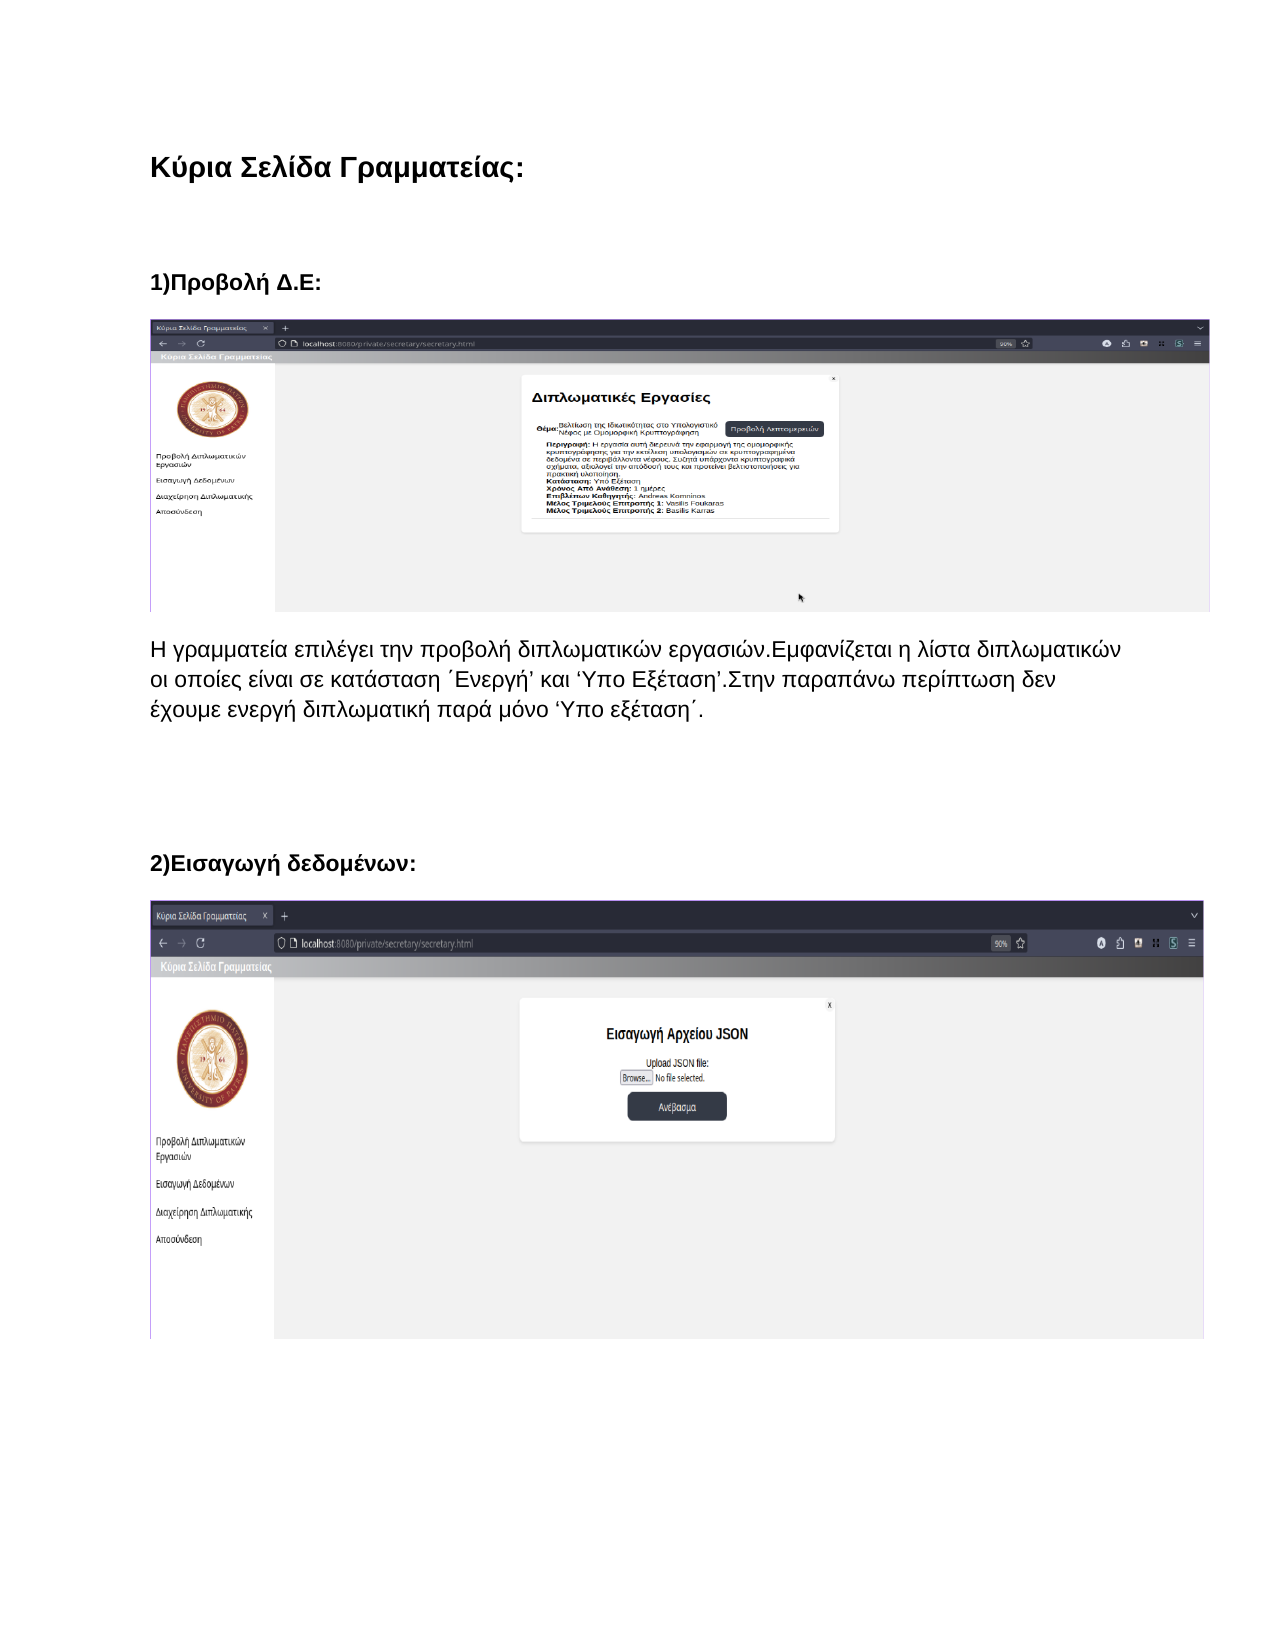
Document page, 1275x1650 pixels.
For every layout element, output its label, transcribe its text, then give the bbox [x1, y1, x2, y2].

picture [150, 319, 1210, 612]
text 2)Εισαγωγή δεδομένων: [150, 849, 1125, 876]
text Κύρια Σελίδα Γραμματείας: [150, 150, 1125, 183]
text 1)Προβολή Δ.Ε: [150, 269, 1125, 295]
picture [150, 900, 1204, 1339]
text Η γραμματεία επιλέγει την προβολή διπλωματικών εργασιών.Εμφανίζεται η λίστα διπλωματικών οι οποίες είναι σε κατάσταση ΄Ενεργή’ και ‘Υπο Εξέταση’.Στην παραπάνω περίπτωση δεν έχουμε ενεργή διπλωματική παρά μόνο ‘Υπο εξέταση΄. [150, 636, 1125, 723]
